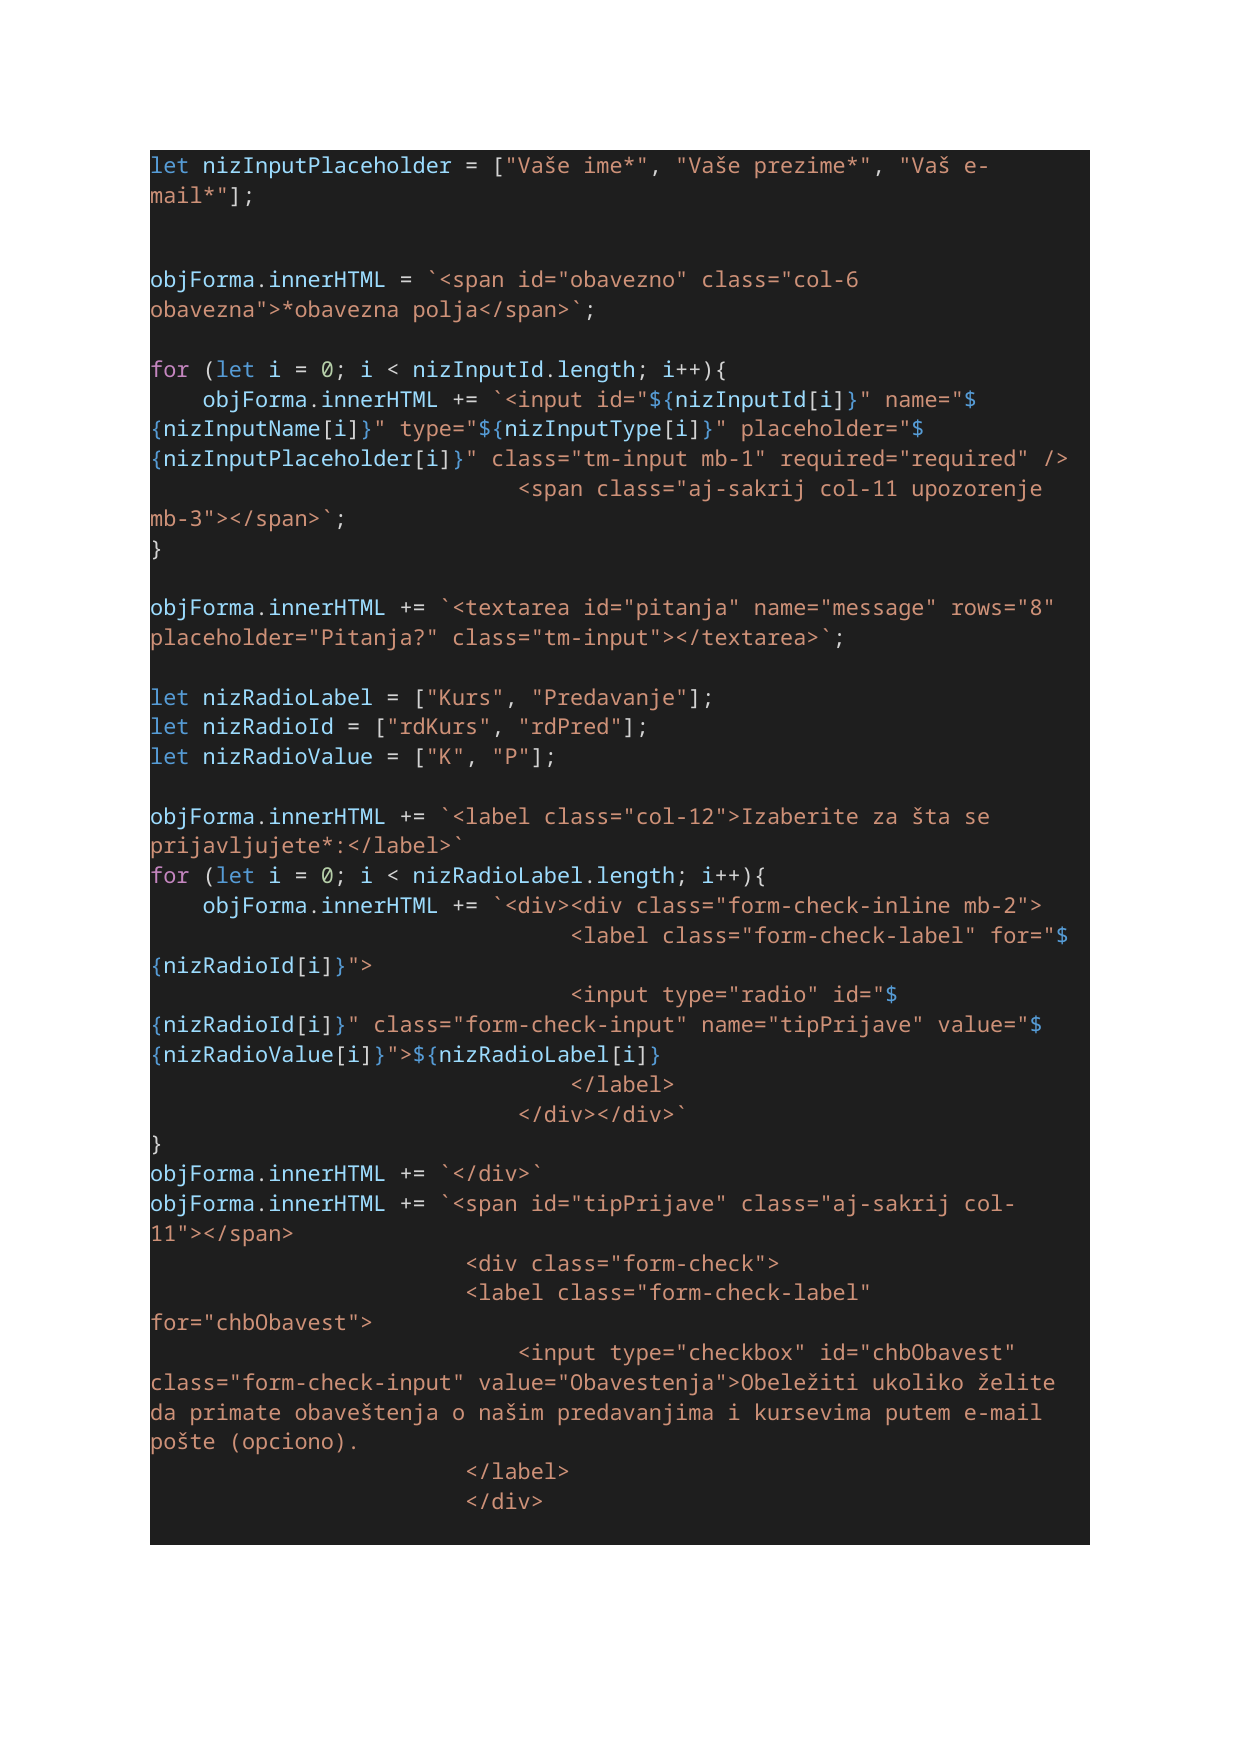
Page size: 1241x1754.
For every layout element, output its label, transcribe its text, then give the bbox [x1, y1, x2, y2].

text </div> [150, 1486, 1090, 1516]
text for (let i = 0; i < nizRadioLabel.length; i++){ [150, 860, 1090, 890]
text let nizRadioValue = ["K", "P"]; [150, 741, 1090, 771]
text <label class="form-check-label" for="${nizRadioId[i]}"> [150, 920, 1090, 979]
text objForma.innerHTML = `<span id="obavezno" class="col-6 obavezna">*obavezna polja</span>`; [150, 264, 1090, 324]
text let nizRadioId = ["rdKurs", "rdPred"]; [150, 711, 1090, 741]
text let nizRadioLabel = ["Kurs", "Predavanje"]; [150, 681, 1090, 711]
text </label> [150, 1456, 1090, 1486]
text for (let i = 0; i < nizInputId.length; i++){ [150, 354, 1090, 383]
text <input type="checkbox" id="chbObavest" class="form-check-input" value="Obavestenja">Obeležiti ukoliko želite da primate obaveštenja o našim predavanjima i kursevima putem e-mail pošte (opciono). [150, 1337, 1090, 1456]
text objForma.innerHTML += `<textarea id="pitanja" name="message" rows="8" placeholder="Pitanja?" class="tm-input"></textarea>`; [150, 592, 1090, 652]
text <div class="form-check"> [150, 1247, 1090, 1277]
text <label class="form-check-label" for="chbObavest"> [150, 1277, 1090, 1337]
text objForma.innerHTML += `<span id="tipPrijave" class="aj-sakrij col-11"></span> [150, 1188, 1090, 1247]
text </label> [150, 1069, 1090, 1098]
text </div></div>` [150, 1098, 1090, 1128]
text objForma.innerHTML += `<input id="${nizInputId[i]}" name="${nizInputName[i]}" type="${nizInputType[i]}" placeholder="${nizInputPlaceholder[i]}" class="tm-input mb-1" required="required" /> [150, 383, 1090, 473]
text objForma.innerHTML += `<div><div class="form-check-inline mb-2"> [150, 890, 1090, 920]
text } [150, 532, 1090, 562]
text objForma.innerHTML += `</div>` [150, 1158, 1090, 1188]
text <span class="aj-sakrij col-11 upozorenje mb-3"></span>`; [150, 473, 1090, 532]
text <input type="radio" id="${nizRadioId[i]}" class="form-check-input" name="tipPrijave" value="${nizRadioValue[i]}">${nizRadioLabel[i]} [150, 979, 1090, 1069]
text objForma.innerHTML += `<label class="col-12">Izaberite za šta se prijavljujete*:</label>` [150, 801, 1090, 860]
text } [150, 1128, 1090, 1158]
text let nizInputPlaceholder = ["Vaše ime*", "Vaše prezime*", "Vaš e-mail*"]; [150, 150, 1090, 209]
